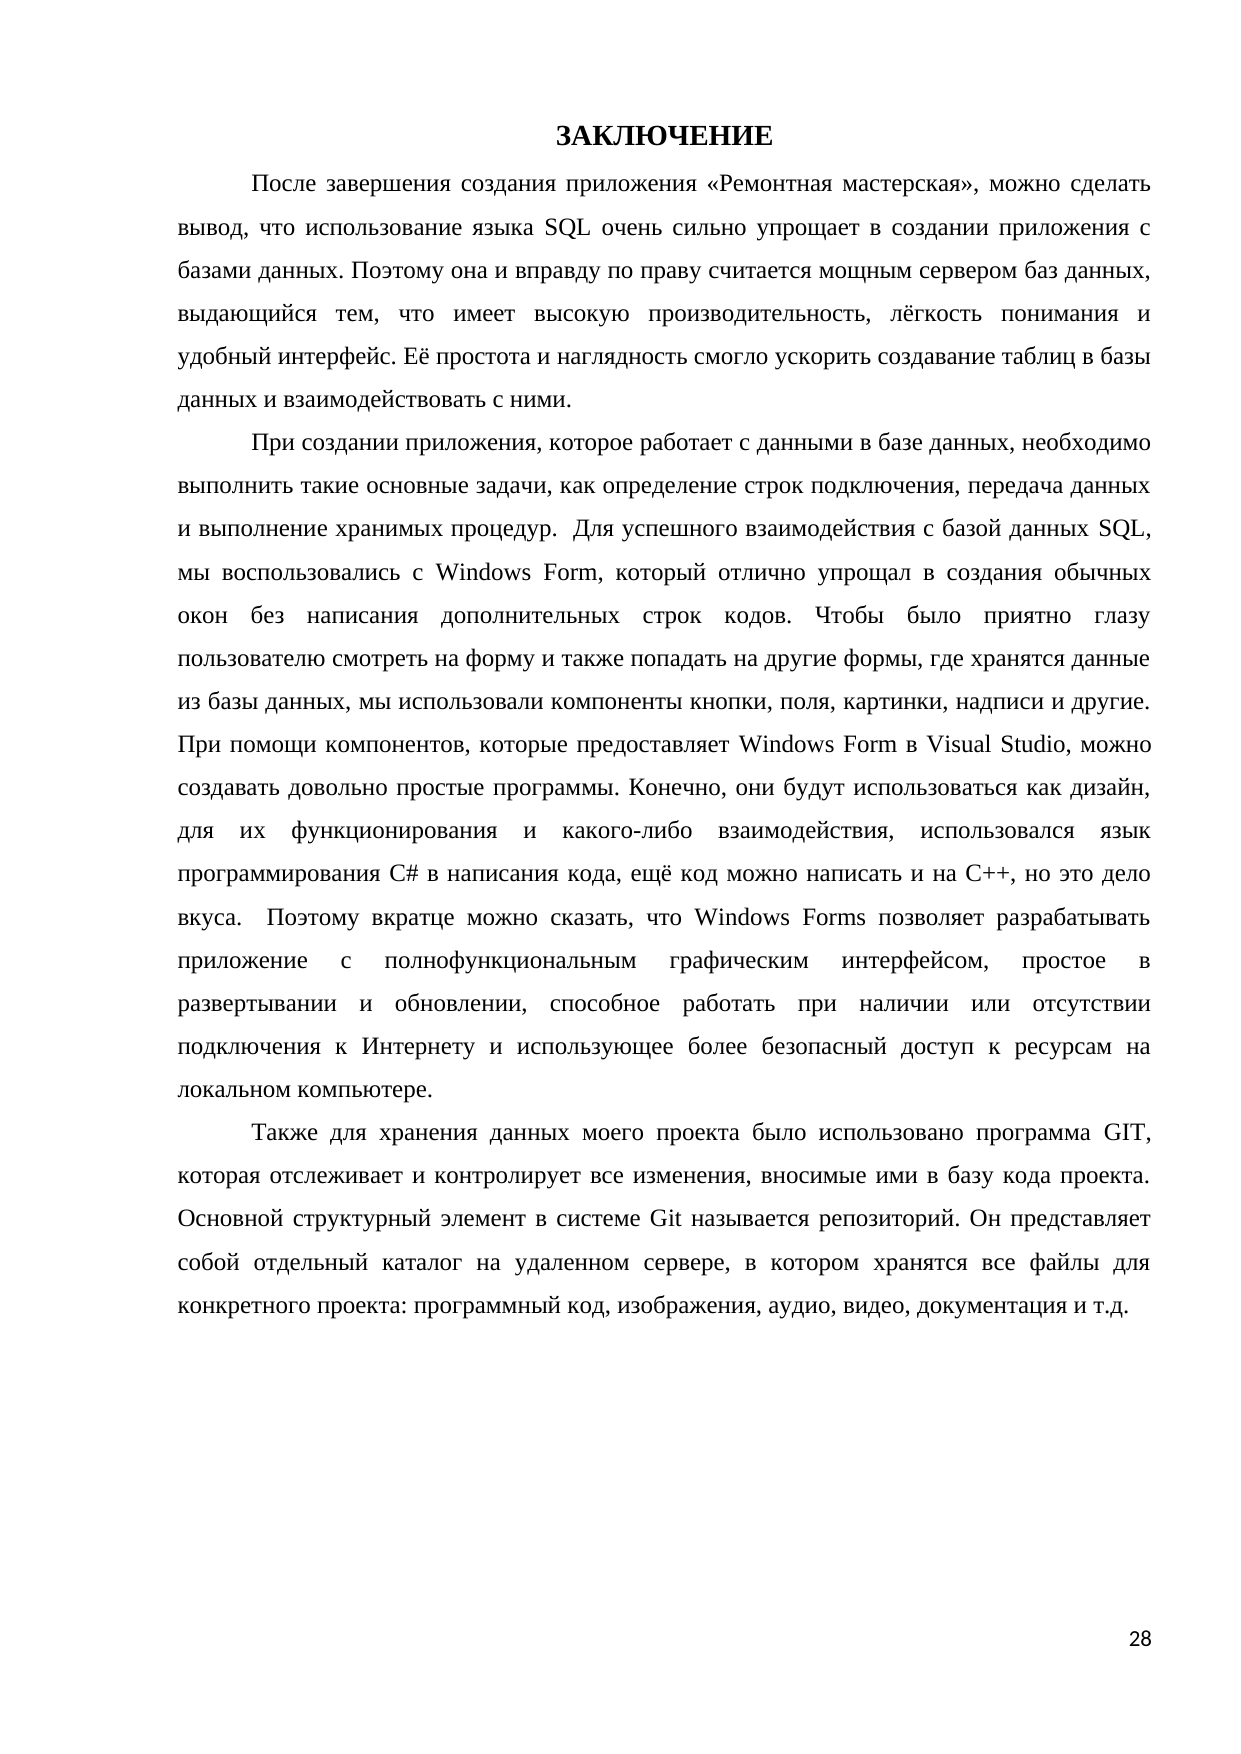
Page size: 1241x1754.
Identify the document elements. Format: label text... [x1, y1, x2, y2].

text При создании приложения, которое работает с данными в базе данных, необходимо выполнить такие основные задачи, как определение строк подключения, передача данных и выполнение хранимых процедур. Для успешного взаимодействия с базой данных SQL, мы воспользовались с Windows Form, который отлично упрощал в создания обычных окон без написания дополнительных строк кодов. Чтобы было приятно глазу пользователю смотреть на форму и также попадать на другие формы, где хранятся данные из базы данных, мы использовали компоненты кнопки, поля, картинки, надписи и другие. При помощи компонентов, которые предоставляет Windows Form в Visual Studio, можно создавать довольно простые программы. Конечно, они будут использоваться как дизайн, для их функционирования и какого-либо взаимодействия, использовался язык программирования C# в написания кода, ещё код можно написать и на С++, но это дело вкуса. Поэтому вкратце можно сказать, что Windows Forms позволяет разрабатывать приложение с полнофункциональным графическим интерфейсом, простое в развертывании и обновлении, способное работать при наличии или отсутствии подключения к Интернету и использующее более безопасный доступ к ресурсам на локальном компьютере. [177, 427, 1152, 1103]
text После завершения создания приложения «Ремонтная мастерская», можно сделать вывод, что использование языка SQL очень сильно упрощает в создании приложения с базами данных. Поэтому она и вправду по праву считается мощным сервером баз данных, выдающийся тем, что имеет высокую производительность, лёгкость понимания и удобный интерфейс. Её простота и наглядность смогло ускорить создавание таблиц в базы данных и взаимодействовать с ними. [177, 168, 1152, 413]
text Также для хранения данных моего проекта было использовано программа GIT, которая отслеживает и контролирует все изменения, вносимые ими в базу кода проекта. Основной структурный элемент в системе Git называется репозиторий. Он представляет собой отдельный каталог на удаленном сервере, в котором хранятся все файлы для конкретного проекта: программный код, изображения, аудио, видео, документация и т.д. [177, 1117, 1152, 1318]
subtitle ЗАКЛЮЧЕНИЕ [177, 118, 1152, 152]
